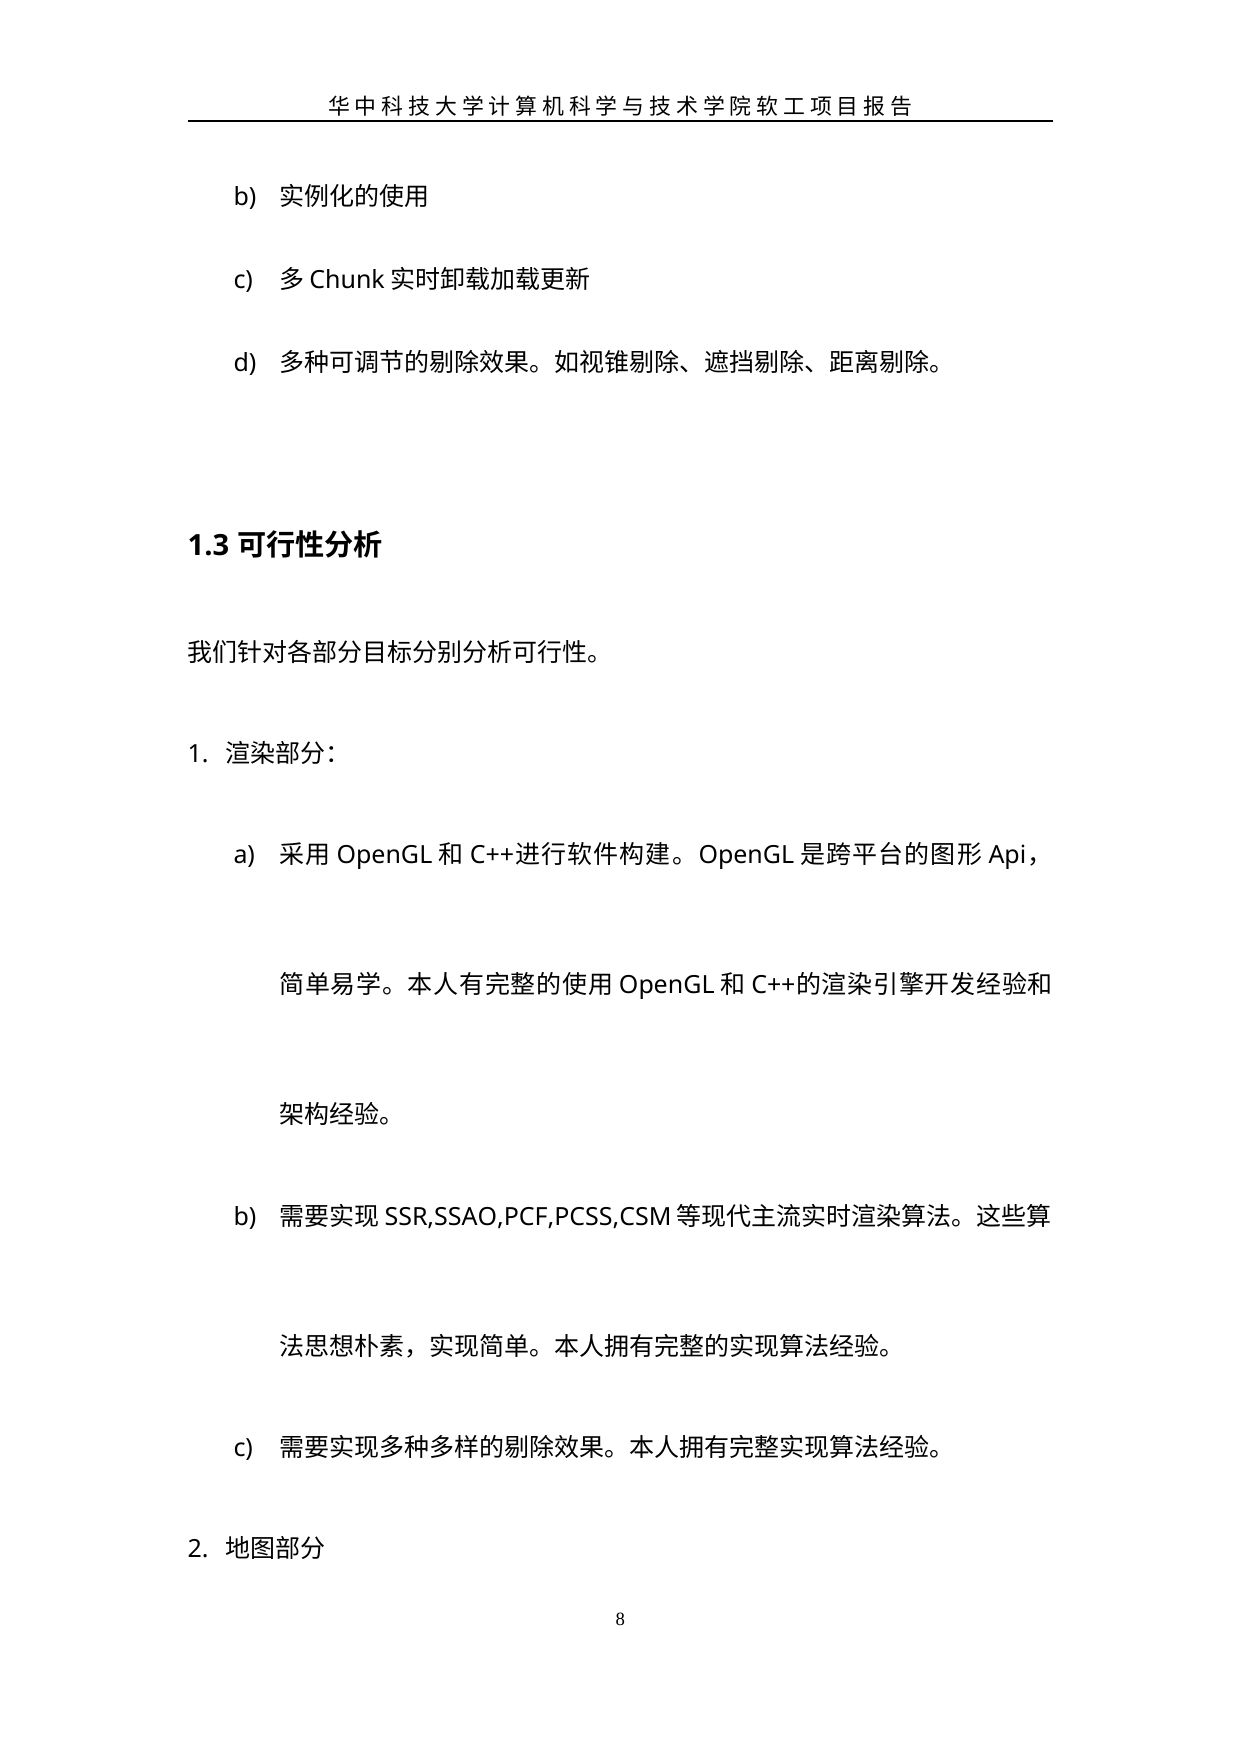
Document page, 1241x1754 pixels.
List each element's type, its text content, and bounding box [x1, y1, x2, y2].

list 渲染部分： [187, 719, 1053, 784]
list 需要实现SSR,SSAO,PCF,PCSS,CSM等现代主流实时渲染算法。这些算法思想朴素，实现简单。本人拥有完整的实现算法经验。 [233, 1182, 1053, 1377]
text 1.3 可行性分析 [187, 510, 1053, 575]
list 需要实现多种多样的剔除效果。本人拥有完整实现算法经验。 [233, 1413, 1053, 1478]
list 采用OpenGL和C++进行软件构建。OpenGL是跨平台的图形Api，简单易学。本人有完整的使用OpenGL和C++的渲染引擎开发经验和架构经验。 [233, 820, 1053, 1145]
text 我们针对各部分目标分别分析可行性。 [187, 618, 1053, 683]
list 多种可调节的剔除效果。如视锥剔除、遮挡剔除、距离剔除。 [233, 328, 1053, 393]
list 地图部分 [187, 1514, 1053, 1579]
list 实例化的使用 [233, 162, 1053, 227]
list 多Chunk实时卸载加载更新 [233, 245, 1053, 310]
